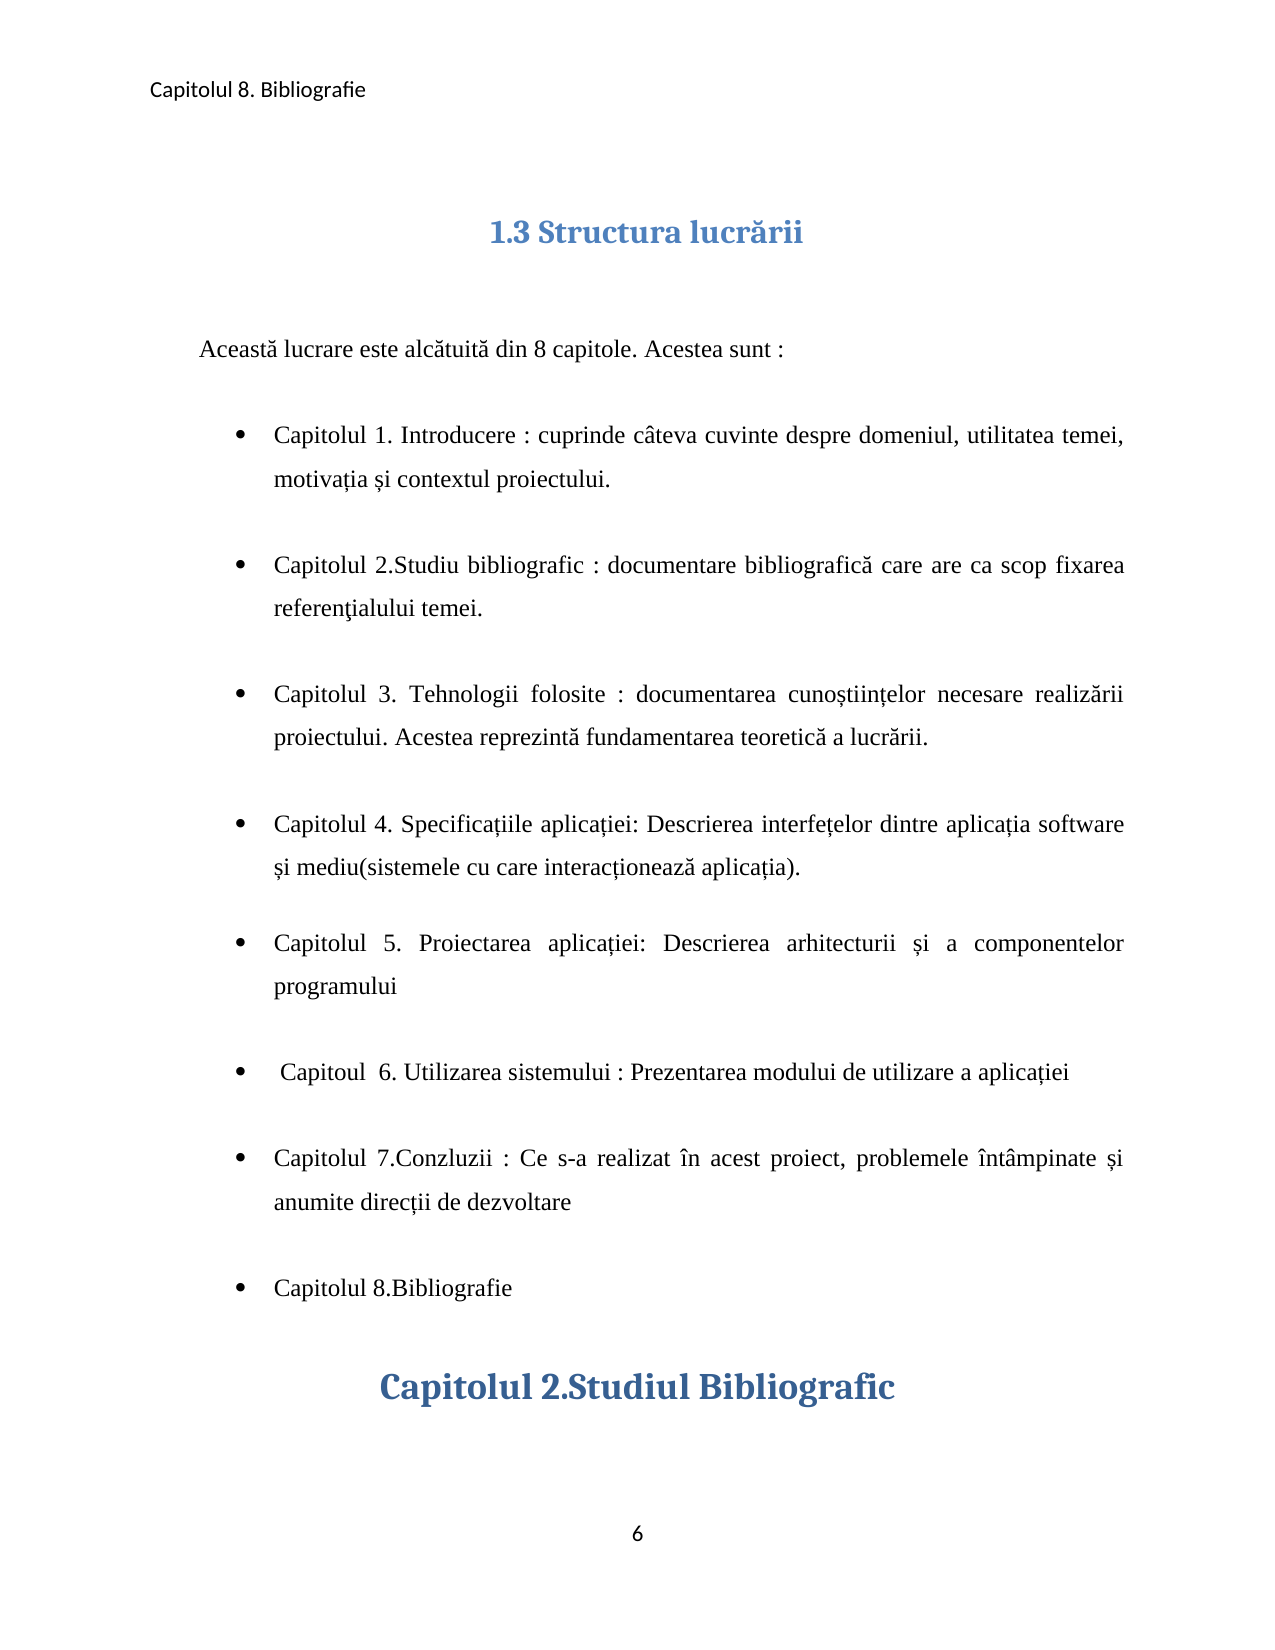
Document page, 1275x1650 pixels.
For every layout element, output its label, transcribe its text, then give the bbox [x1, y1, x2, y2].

list Capitolul 2.Studiu bibliografic : documentare bibliografică care are ca scop fixarea referenţialului temei. [236, 550, 1125, 622]
list Capitolul 1. Introducere : cuprinde câteva cuvinte despre domeniul, utilitatea temei, motivația și contextul proiectului. [236, 421, 1125, 492]
list Capitolul 7.Conzluzii : Ce s-a realizat în acest proiect, problemele întâmpinate și anumite direcții de dezvoltare [236, 1143, 1125, 1215]
list Capitoul 6. Utilizarea sistemului : Prezentarea modului de utilizare a aplicației [236, 1057, 1125, 1086]
list Această lucrare este alcătuită din 8 capitole. Acestea sunt : [198, 334, 1125, 363]
list Capitolul 4. Specificațiile aplicației: Descrierea interfețelor dintre aplicația software și mediu(sistemele cu care interacționează aplicația). [236, 809, 1125, 881]
subtitle Capitolul 2.Studiul Bibliografic [150, 1366, 1125, 1409]
list Capitolul 5. Proiectarea aplicației: Descrierea arhitecturii și a componentelor programului [236, 928, 1125, 1000]
list Capitolul 3. Tehnologii folosite : documentarea cunoștiințelor necesare realizării proiectului. Acestea reprezintă fundamentarea teoretică a lucrării. [236, 679, 1125, 751]
subtitle Structura lucrării [169, 214, 1125, 252]
list Capitolul 8.Bibliografie [236, 1273, 1125, 1302]
